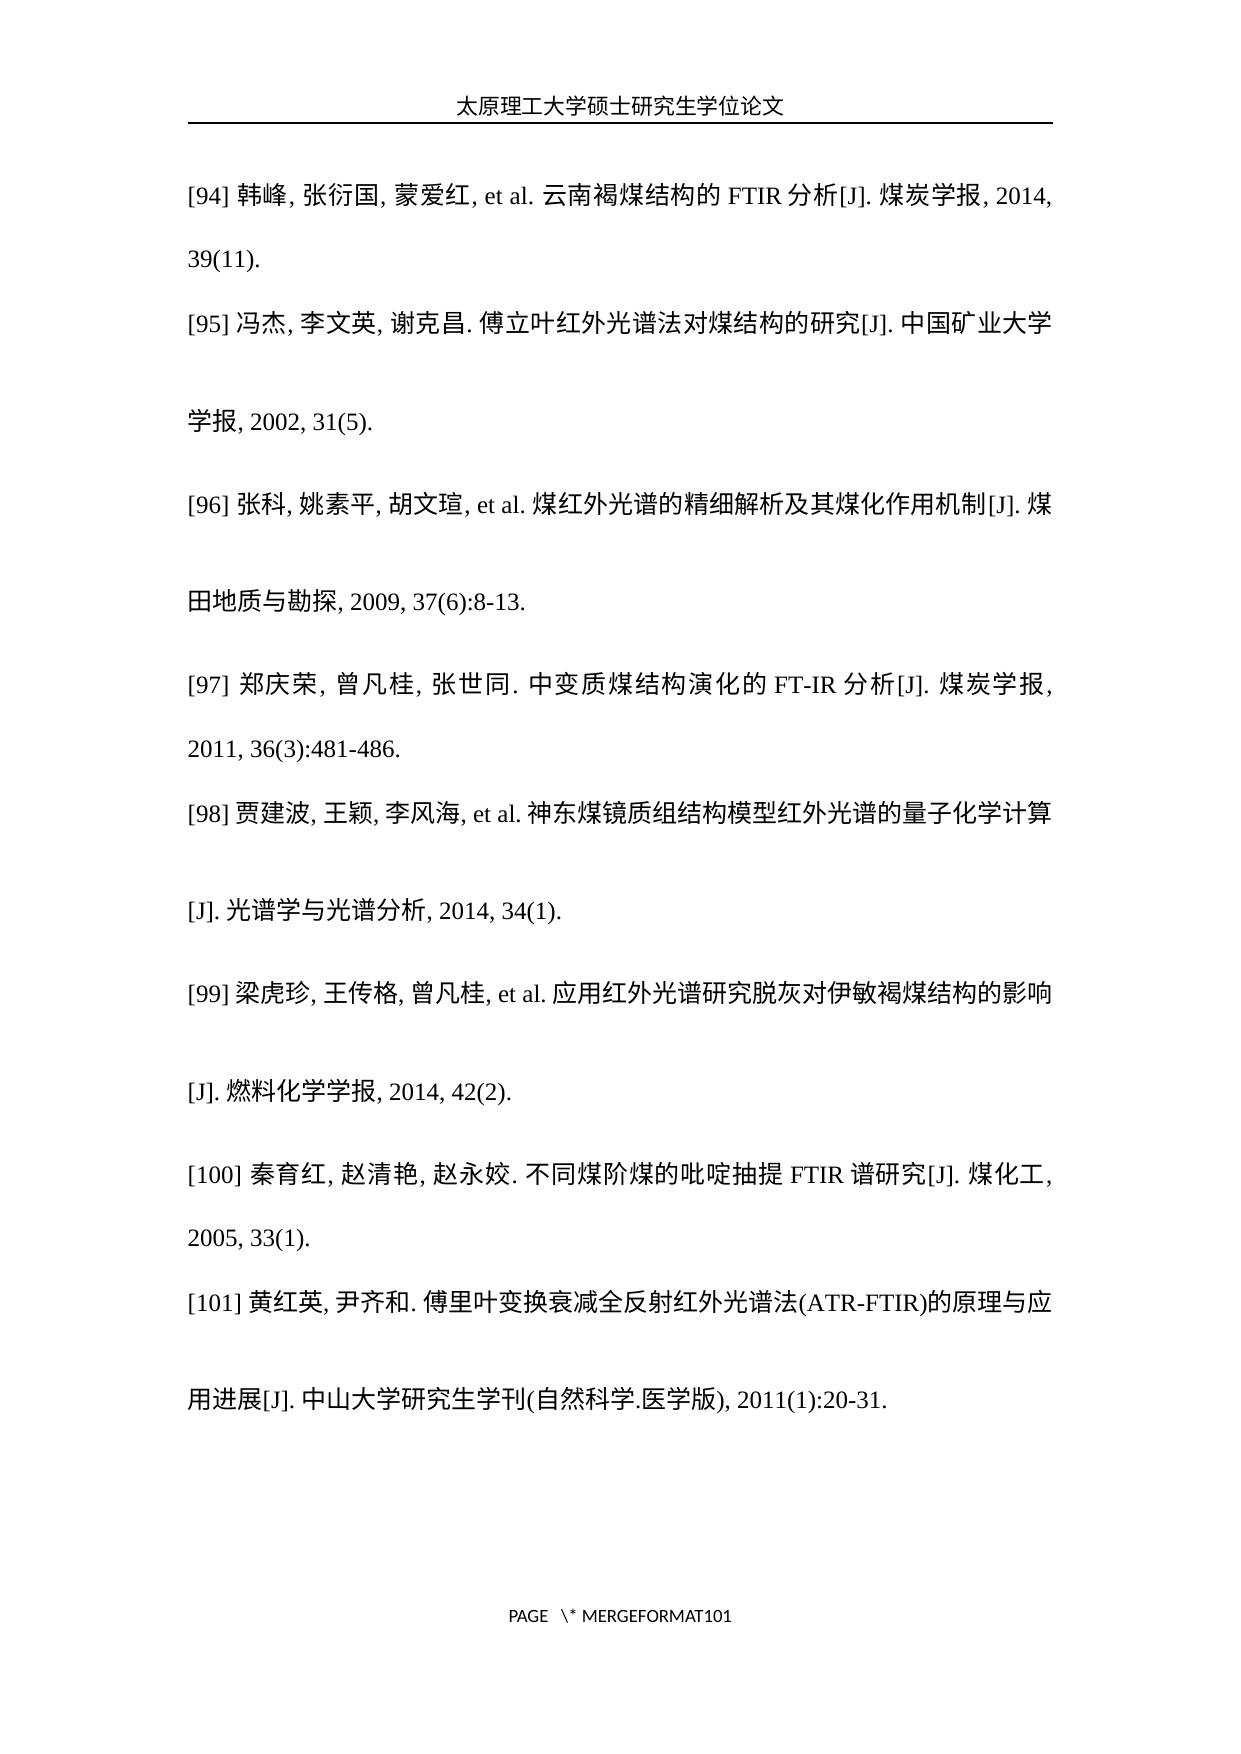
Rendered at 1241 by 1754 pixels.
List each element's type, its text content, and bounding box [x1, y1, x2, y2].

text [101] 黄红英, 尹齐和. 傅里叶变换衰减全反射红外光谱法(ATR-FTIR)的原理与应用进展[J]. 中山大学研究生学刊(自然科学.医学版), 2011(1):20-31. [187, 1268, 1053, 1431]
text [100] 秦育红, 赵清艳, 赵永姣. 不同煤阶煤的吡啶抽提FTIR谱研究[J]. 煤化工, 2005, 33(1). [187, 1140, 1053, 1254]
text [97] 郑庆荣, 曾凡桂, 张世同. 中变质煤结构演化的FT-IR分析[J]. 煤炭学报, 2011, 36(3):481-486. [187, 651, 1053, 764]
text [99] 梁虎珍, 王传格, 曾凡桂, et al. 应用红外光谱研究脱灰对伊敏褐煤结构的影响[J]. 燃料化学学报, 2014, 42(2). [187, 959, 1053, 1122]
text [96] 张科, 姚素平, 胡文瑄, et al. 煤红外光谱的精细解析及其煤化作用机制[J]. 煤田地质与勘探, 2009, 37(6):8-13. [187, 470, 1053, 632]
text [94] 韩峰, 张衍国, 蒙爱红, et al. 云南褐煤结构的FTIR分析[J]. 煤炭学报, 2014, 39(11). [187, 161, 1053, 275]
text [95] 冯杰, 李文英, 谢克昌. 傅立叶红外光谱法对煤结构的研究[J]. 中国矿业大学学报, 2002, 31(5). [187, 289, 1053, 452]
text [98] 贾建波, 王颖, 李风海, et al. 神东煤镜质组结构模型红外光谱的量子化学计算[J]. 光谱学与光谱分析, 2014, 34(1). [187, 779, 1053, 941]
